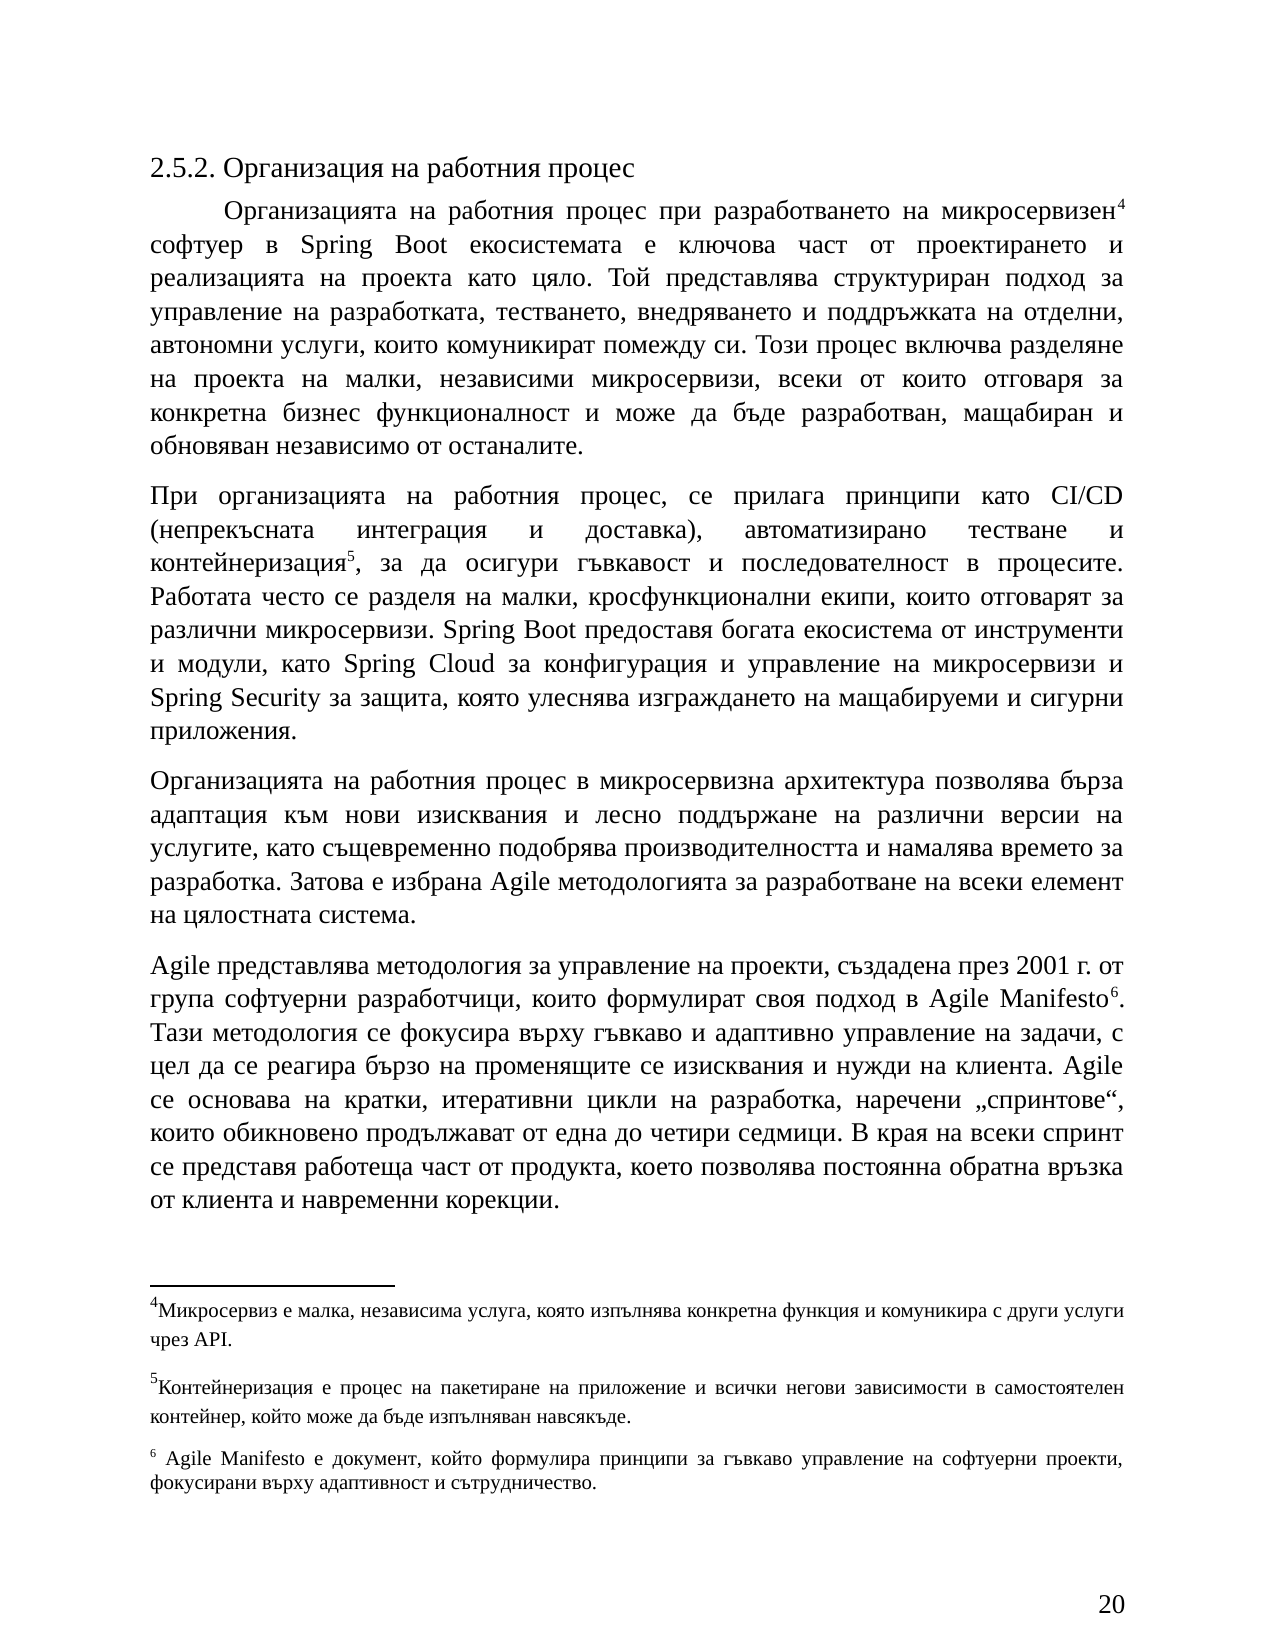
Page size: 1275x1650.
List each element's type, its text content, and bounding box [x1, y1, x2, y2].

subtitle 2.5.2. Организация на работния процес [150, 150, 1125, 183]
text Agile представлява методология за управление на проекти, създадена през 2001 г. от група софтуерни разработчици, които формулират своя подход в Agile Manifesto. Тази методология се фокусира върху гъвкаво и адаптивно управление на задачи, с цел да се реагира бързо на променящите се изисквания и нужди на клиента. Agile се основава на кратки, итеративни цикли на разработка, наречени „спринтове“, които обикновено продължават от една до четири седмици. В края на всеки спринт се представя работеща част от продукта, което позволява постоянна обратна връзка от клиента и навременни корекции. [150, 949, 1125, 1215]
text Организацията на работния процес при разработването на микросервизен софтуер в Spring Boot екосистемата е ключова част от проектирането и реализацията на проекта като цяло. Той представлява структуриран подход за управление на разработката, тестването, внедряването и поддръжката на отделни, автономни услуги, които комуникират помежду си. Този процес включва разделяне на проекта на малки, независими микросервизи, всеки от които отговаря за конкретна бизнес функционалност и може да бъде разработван, мащабиран и обновяван независимо от останалите. [150, 194, 1125, 460]
text При организацията на работния процес, се прилага принципи като CI/CD (непрекъсната интеграция и доставка), автоматизирано тестване и контейнеризация, за да осигури гъвкавост и последователност в процесите. Работата често се разделя на малки, кросфункционални екипи, които отговарят за различни микросервизи. Spring Boot предоставя богата екосистема от инструменти и модули, като Spring Cloud за конфигурация и управление на микросервизи и Spring Security за защита, която улеснява изграждането на мащабируеми и сигурни приложения. [150, 479, 1125, 745]
text Организацията на работния процес в микросервизна архитектура позволява бърза адаптация към нови изисквания и лесно поддържане на различни версии на услугите, като същевременно подобрява производителността и намалява времето за разработка. Затова е избрана Agile методологията за разработване на всеки елемент на цялостната система. [150, 764, 1125, 930]
